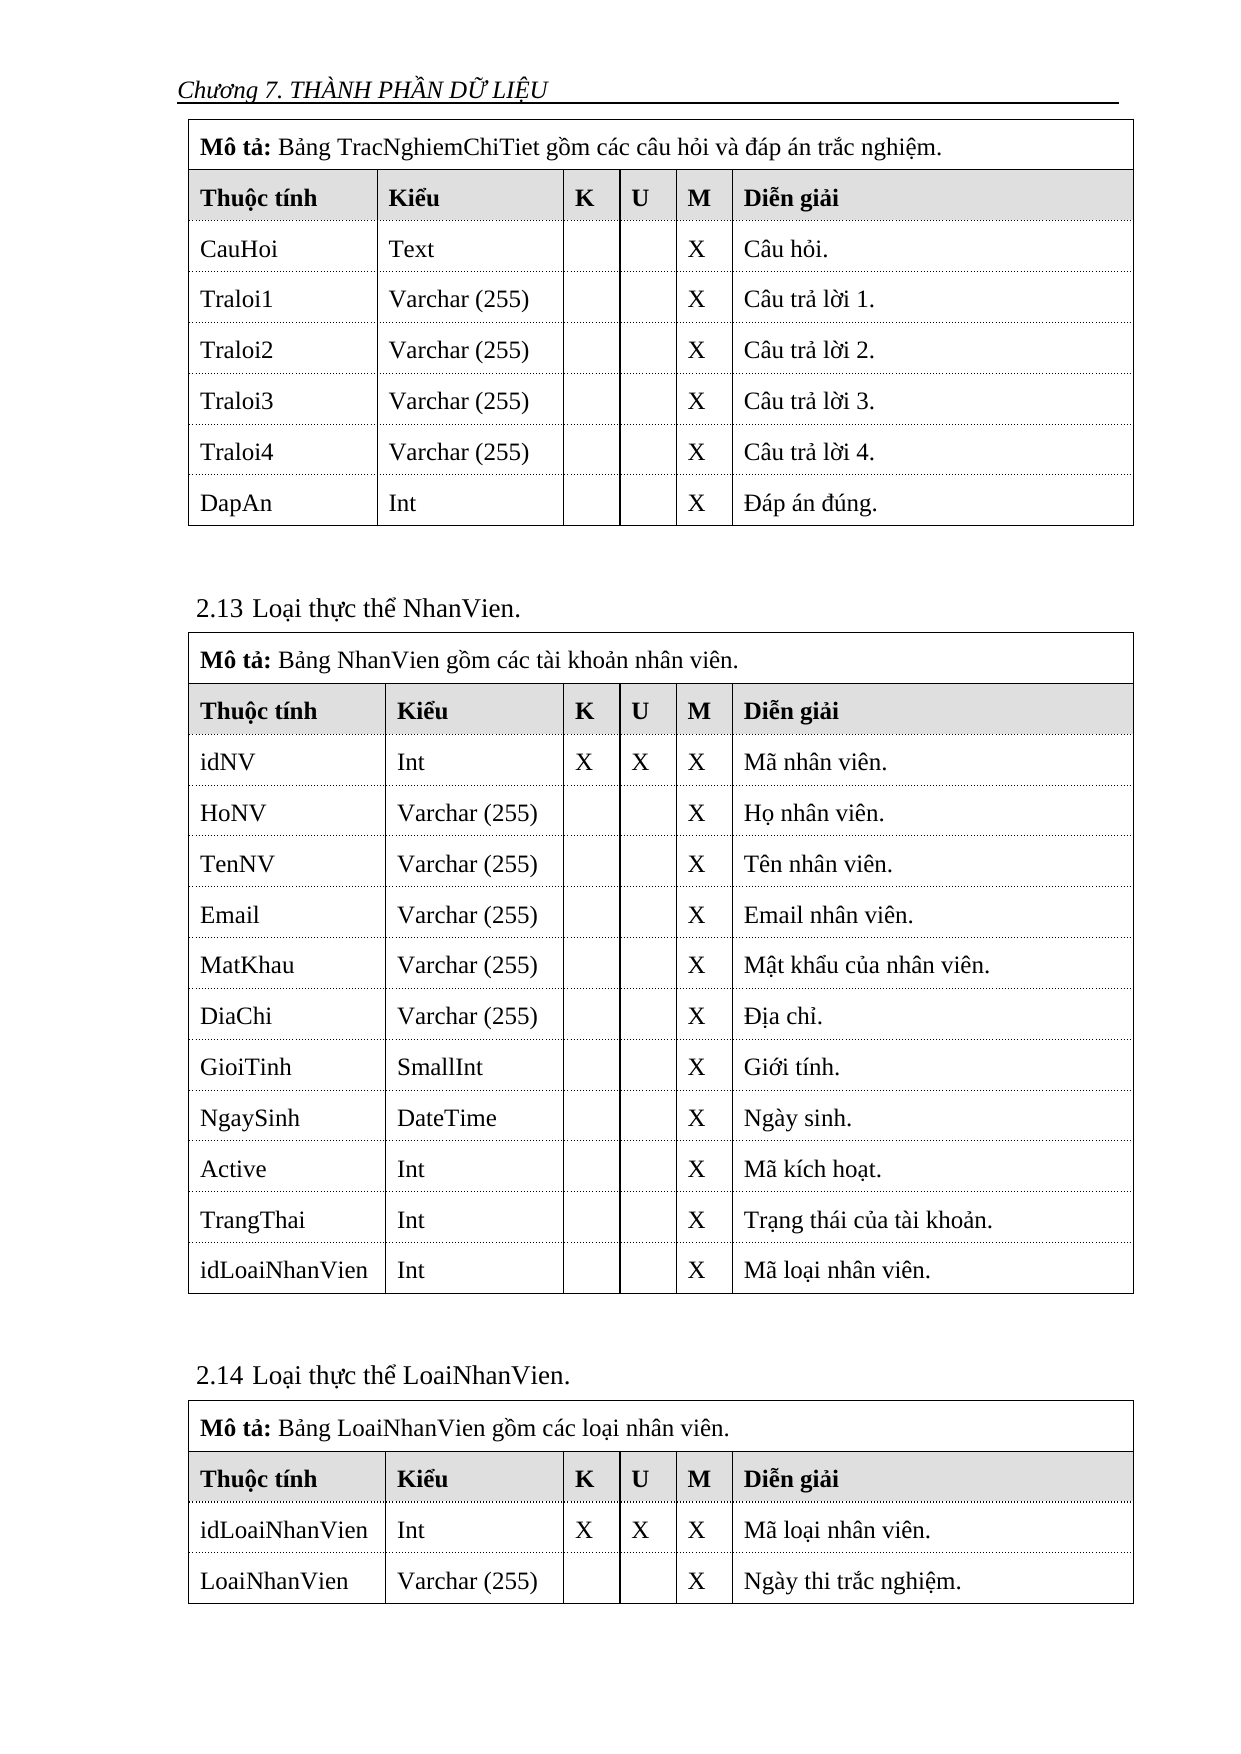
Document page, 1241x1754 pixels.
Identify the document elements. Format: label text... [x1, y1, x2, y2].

table_cell X [564, 1501, 619, 1552]
table_cell [621, 1191, 676, 1242]
table_cell Varchar (255) [386, 937, 563, 988]
table_cell X [677, 886, 732, 937]
table_cell Varchar (255) [378, 271, 563, 322]
table_cell X [677, 322, 732, 373]
table_cell X [621, 1501, 676, 1552]
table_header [189, 120, 1133, 169]
table_cell Kiểu [378, 170, 563, 220]
table_header Mô tả: Bảng LoaiNhanVien gồm các loại nhân viên. [189, 1401, 1133, 1451]
table_cell Text [378, 220, 563, 271]
list Loại thực thể LoaiNhanVien. [196, 1359, 1122, 1391]
table_cell [564, 835, 619, 886]
table_cell X [621, 734, 676, 784]
table_cell Họ nhân viên. [733, 785, 1133, 835]
table_cell Varchar (255) [386, 1552, 563, 1603]
table_cell Kiểu [386, 1452, 563, 1501]
table_cell Đáp án đúng. [733, 474, 1133, 525]
table_cell X [677, 1501, 732, 1552]
table_cell Traloi1 [189, 271, 377, 322]
table_cell [621, 886, 676, 937]
table_cell [621, 1039, 676, 1089]
table_cell X [677, 1242, 732, 1293]
table_cell [564, 937, 619, 988]
table_cell SmallInt [386, 1039, 563, 1089]
table_cell Câu trả lời 1. [733, 271, 1133, 322]
table_cell Int [386, 734, 563, 784]
table_cell [621, 474, 676, 525]
table_cell DapAn [189, 474, 377, 525]
table_cell Mã loại nhân viên. [733, 1242, 1133, 1293]
table_cell Traloi4 [189, 424, 377, 474]
table_cell Diễn giải [733, 170, 1133, 220]
table_cell Giới tính. [733, 1039, 1133, 1089]
table_cell MatKhau [189, 937, 385, 988]
table_cell Email nhân viên. [733, 886, 1133, 937]
table_cell [564, 220, 619, 271]
table_cell DateTime [386, 1090, 563, 1140]
table_cell [564, 785, 619, 835]
table_cell [564, 322, 619, 373]
table_cell Câu trả lời 2. [733, 322, 1133, 373]
table_cell Thuộc tính [189, 170, 377, 220]
table_cell Kiểu [386, 684, 563, 734]
table_cell Mật khẩu của nhân viên. [733, 937, 1133, 988]
table_cell X [677, 785, 732, 835]
table_cell X [677, 1140, 732, 1191]
table_cell K [564, 684, 619, 734]
table_cell [564, 1552, 619, 1603]
table_cell Varchar (255) [386, 785, 563, 835]
table_cell Varchar (255) [386, 886, 563, 937]
table_cell [564, 1090, 619, 1140]
table_cell idNV [189, 734, 385, 784]
table_cell U [621, 684, 676, 734]
table_cell X [677, 373, 732, 423]
table_cell Int [386, 1140, 563, 1191]
table_cell [564, 1039, 619, 1089]
table_cell TenNV [189, 835, 385, 886]
table_cell [564, 474, 619, 525]
table_cell [621, 937, 676, 988]
table_cell Int [386, 1191, 563, 1242]
table_cell U [621, 1452, 676, 1501]
table_cell Varchar (255) [378, 424, 563, 474]
table_cell [621, 1090, 676, 1140]
table_cell [564, 988, 619, 1039]
table_cell [621, 271, 676, 322]
table_cell Mã loại nhân viên. [733, 1501, 1133, 1552]
table_cell LoaiNhanVien [189, 1552, 385, 1603]
table_cell K [564, 1452, 619, 1501]
table_cell X [677, 1039, 732, 1089]
table_cell [621, 1242, 676, 1293]
table_cell Diễn giải [733, 684, 1133, 734]
table_cell [564, 424, 619, 474]
table_cell [621, 785, 676, 835]
table_cell Câu trả lời 4. [733, 424, 1133, 474]
table_cell Ngày sinh. [733, 1090, 1133, 1140]
table_cell idLoaiNhanVien [189, 1501, 385, 1552]
table_cell X [677, 988, 732, 1039]
table_cell Int [386, 1242, 563, 1293]
table_header Mô tả: Bảng NhanVien gồm các tài khoản nhân viên. [189, 633, 1133, 683]
table_cell Varchar (255) [386, 835, 563, 886]
table_cell Tên nhân viên. [733, 835, 1133, 886]
table_cell Mã kích hoạt. [733, 1140, 1133, 1191]
table_cell [621, 424, 676, 474]
table_cell Câu trả lời 3. [733, 373, 1133, 423]
table_cell K [564, 170, 619, 220]
table_cell [621, 1552, 676, 1603]
table_cell [564, 373, 619, 423]
table_cell Int [386, 1501, 563, 1552]
table_cell [621, 220, 676, 271]
table_cell [564, 1140, 619, 1191]
table_cell X [677, 937, 732, 988]
table_cell X [677, 835, 732, 886]
table_cell X [677, 1191, 732, 1242]
table_cell CauHoi [189, 220, 377, 271]
table_cell Thuộc tính [189, 1452, 385, 1501]
table_cell X [677, 271, 732, 322]
table_cell HoNV [189, 785, 385, 835]
table_cell Traloi3 [189, 373, 377, 423]
table_cell [564, 1191, 619, 1242]
table_cell [621, 988, 676, 1039]
table_cell X [677, 474, 732, 525]
table_cell M [677, 170, 732, 220]
table_cell [621, 322, 676, 373]
table_cell X [677, 220, 732, 271]
table_cell Varchar (255) [378, 373, 563, 423]
table_cell X [677, 1552, 732, 1603]
table_cell [564, 1242, 619, 1293]
table_cell Mã nhân viên. [733, 734, 1133, 784]
table_cell Traloi2 [189, 322, 377, 373]
table_cell X [677, 424, 732, 474]
table_cell Ngày thi trắc nghiệm. [733, 1552, 1133, 1603]
table_cell M [677, 684, 732, 734]
table_cell [564, 886, 619, 937]
table_cell Varchar (255) [386, 988, 563, 1039]
table_cell Varchar (255) [378, 322, 563, 373]
table_cell U [621, 170, 676, 220]
table_cell NgaySinh [189, 1090, 385, 1140]
table_cell Câu hỏi. [733, 220, 1133, 271]
table_cell X [564, 734, 619, 784]
table_cell X [677, 1090, 732, 1140]
table_cell idLoaiNhanVien [189, 1242, 385, 1293]
table_cell [621, 1140, 676, 1191]
table_cell Thuộc tính [189, 684, 385, 734]
list Loại thực thể NhanVien. [196, 592, 1122, 623]
table_cell X [677, 734, 732, 784]
table_cell Trạng thái của tài khoản. [733, 1191, 1133, 1242]
table_cell Active [189, 1140, 385, 1191]
table_cell Diễn giải [733, 1452, 1133, 1501]
table_cell [621, 835, 676, 886]
table_cell M [677, 1452, 732, 1501]
table_cell Địa chỉ. [733, 988, 1133, 1039]
table_cell DiaChi [189, 988, 385, 1039]
table_cell Int [378, 474, 563, 525]
table_cell [621, 373, 676, 423]
table_cell GioiTinh [189, 1039, 385, 1089]
table_cell [564, 271, 619, 322]
table_cell TrangThai [189, 1191, 385, 1242]
table_cell Email [189, 886, 385, 937]
